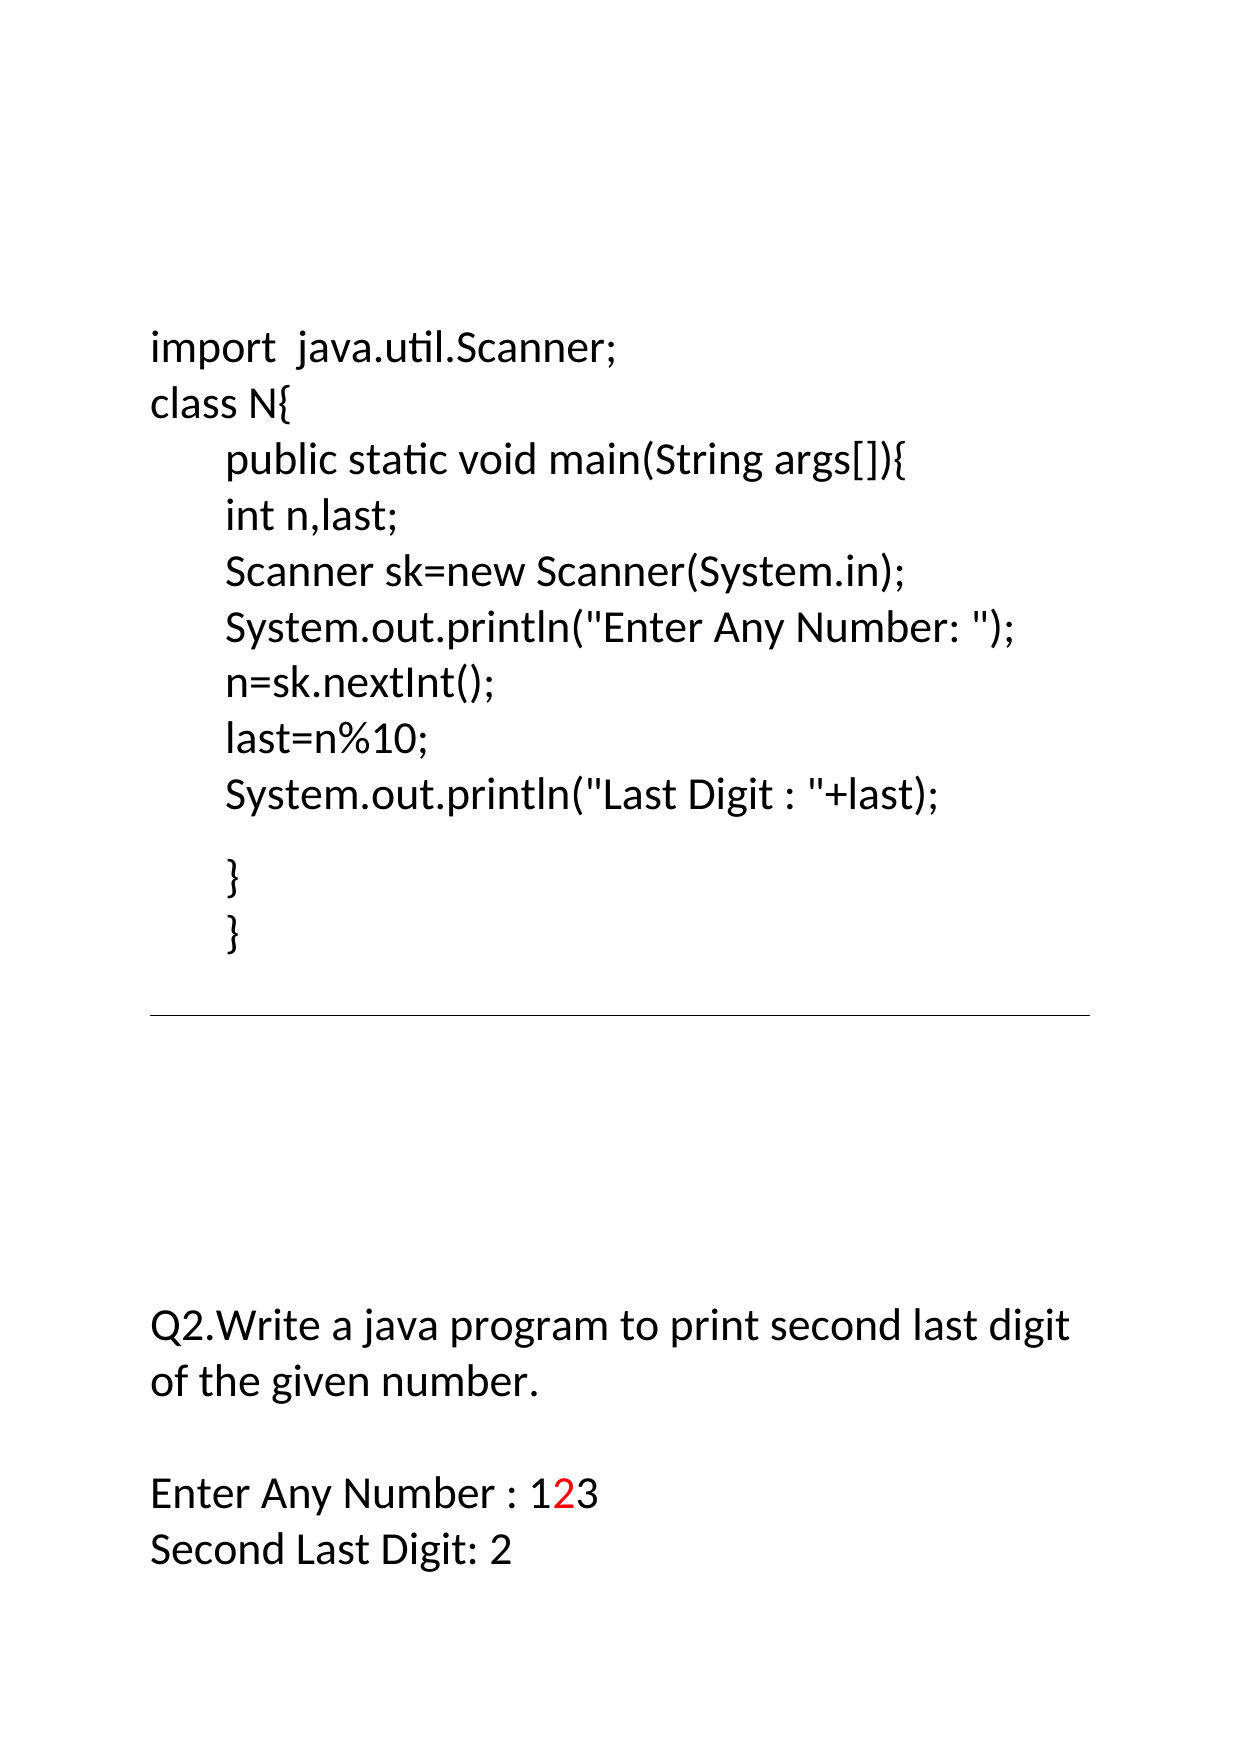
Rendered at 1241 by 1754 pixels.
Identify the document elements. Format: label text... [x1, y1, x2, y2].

text } [150, 903, 1090, 959]
text int n,last; [150, 486, 1090, 542]
text public static void main(String args[]){ [150, 430, 1090, 486]
text class N{ [150, 374, 1090, 430]
text Q2.Write a java program to print second last digit of the given number. [150, 1296, 1090, 1408]
text System.out.println("Last Digit : "+last); [150, 765, 1090, 821]
text import java.util.Scanner; [150, 318, 1090, 374]
text last=n%10; [150, 709, 1090, 765]
text Scanner sk=new Scanner(System.in); [150, 542, 1090, 597]
text System.out.println("Enter Any Number: "); [150, 597, 1090, 653]
text } [150, 848, 1090, 903]
text Enter Any Number : 123 [150, 1464, 1090, 1520]
text Second Last Digit: 2 [150, 1520, 1090, 1576]
text n=sk.nextInt(); [150, 653, 1090, 709]
